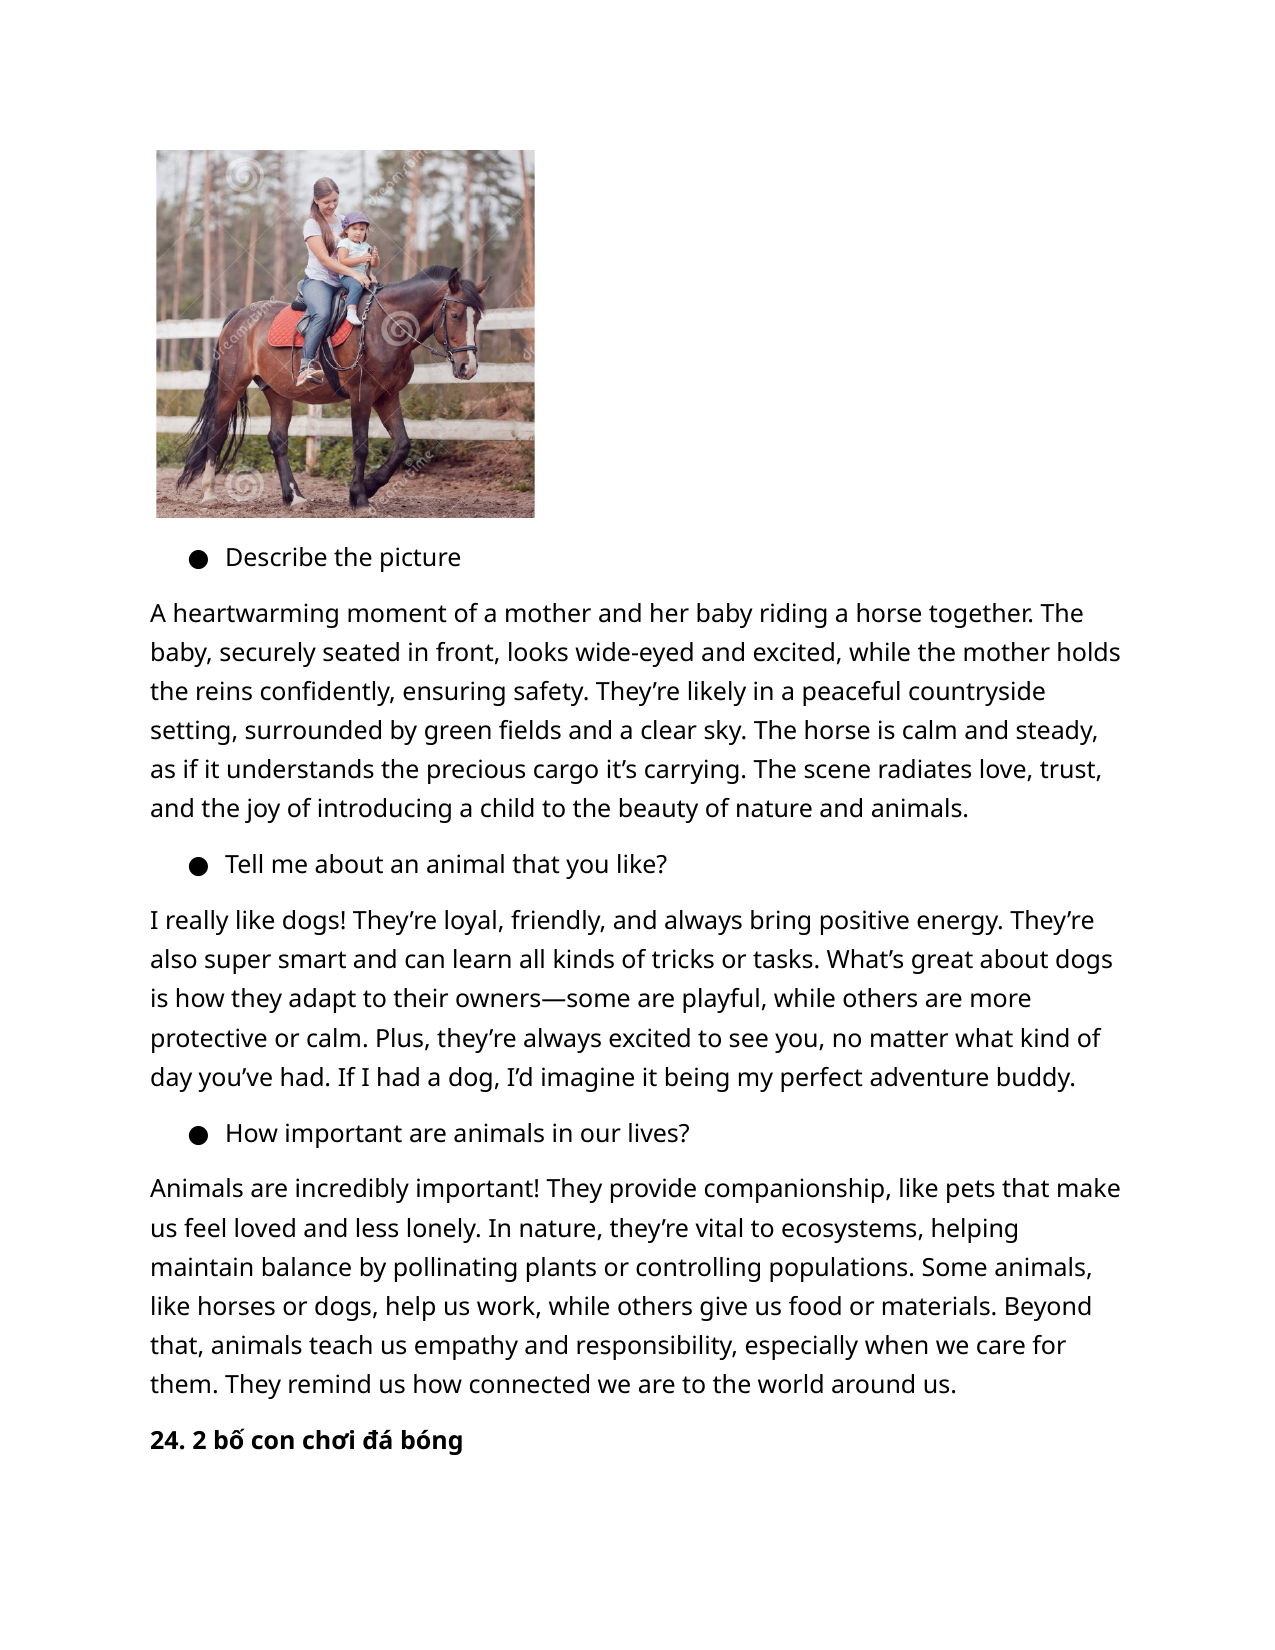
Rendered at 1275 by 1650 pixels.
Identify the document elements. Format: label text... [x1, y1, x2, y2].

text Animals are incredibly important! They provide companionship, like pets that make us feel loved and less lonely. In nature, they’re vital to ecosystems, helping maintain balance by pollinating plants or controlling populations. Some animals, like horses or dogs, help us work, while others give us food or materials. Beyond that, animals teach us empathy and responsibility, especially when we care for them. They remind us how connected we are to the world around us. [150, 1171, 1125, 1401]
text A heartwarming moment of a mother and her baby riding a horse together. The baby, securely seated in front, looks wide-eyed and excited, while the mother holds the reins confidently, ensuring safety. They’re likely in a peaceful countryside setting, surrounded by green fields and a clear sky. The horse is calm and steady, as if it understands the precious cargo it’s carrying. The scene radiates love, trust, and the joy of introducing a child to the beauty of nature and animals. [150, 595, 1125, 825]
text 24. 2 bố con chơi đá bóng [150, 1423, 1125, 1457]
picture [156, 150, 535, 518]
list Tell me about an animal that you like? [187, 847, 1125, 881]
list Describe the picture [187, 539, 1125, 573]
text I really like dogs! They’re loyal, friendly, and always bring positive energy. They’re also super smart and can learn all kinds of tricks or tasks. What’s great about dogs is how they adapt to their owners—some are playful, while others are more protective or calm. Plus, they’re always excited to see you, no matter what kind of day you’ve had. If I had a dog, I’d imagine it being my perfect adventure buddy. [150, 903, 1125, 1093]
list How important are animals in our lives? [187, 1115, 1125, 1149]
